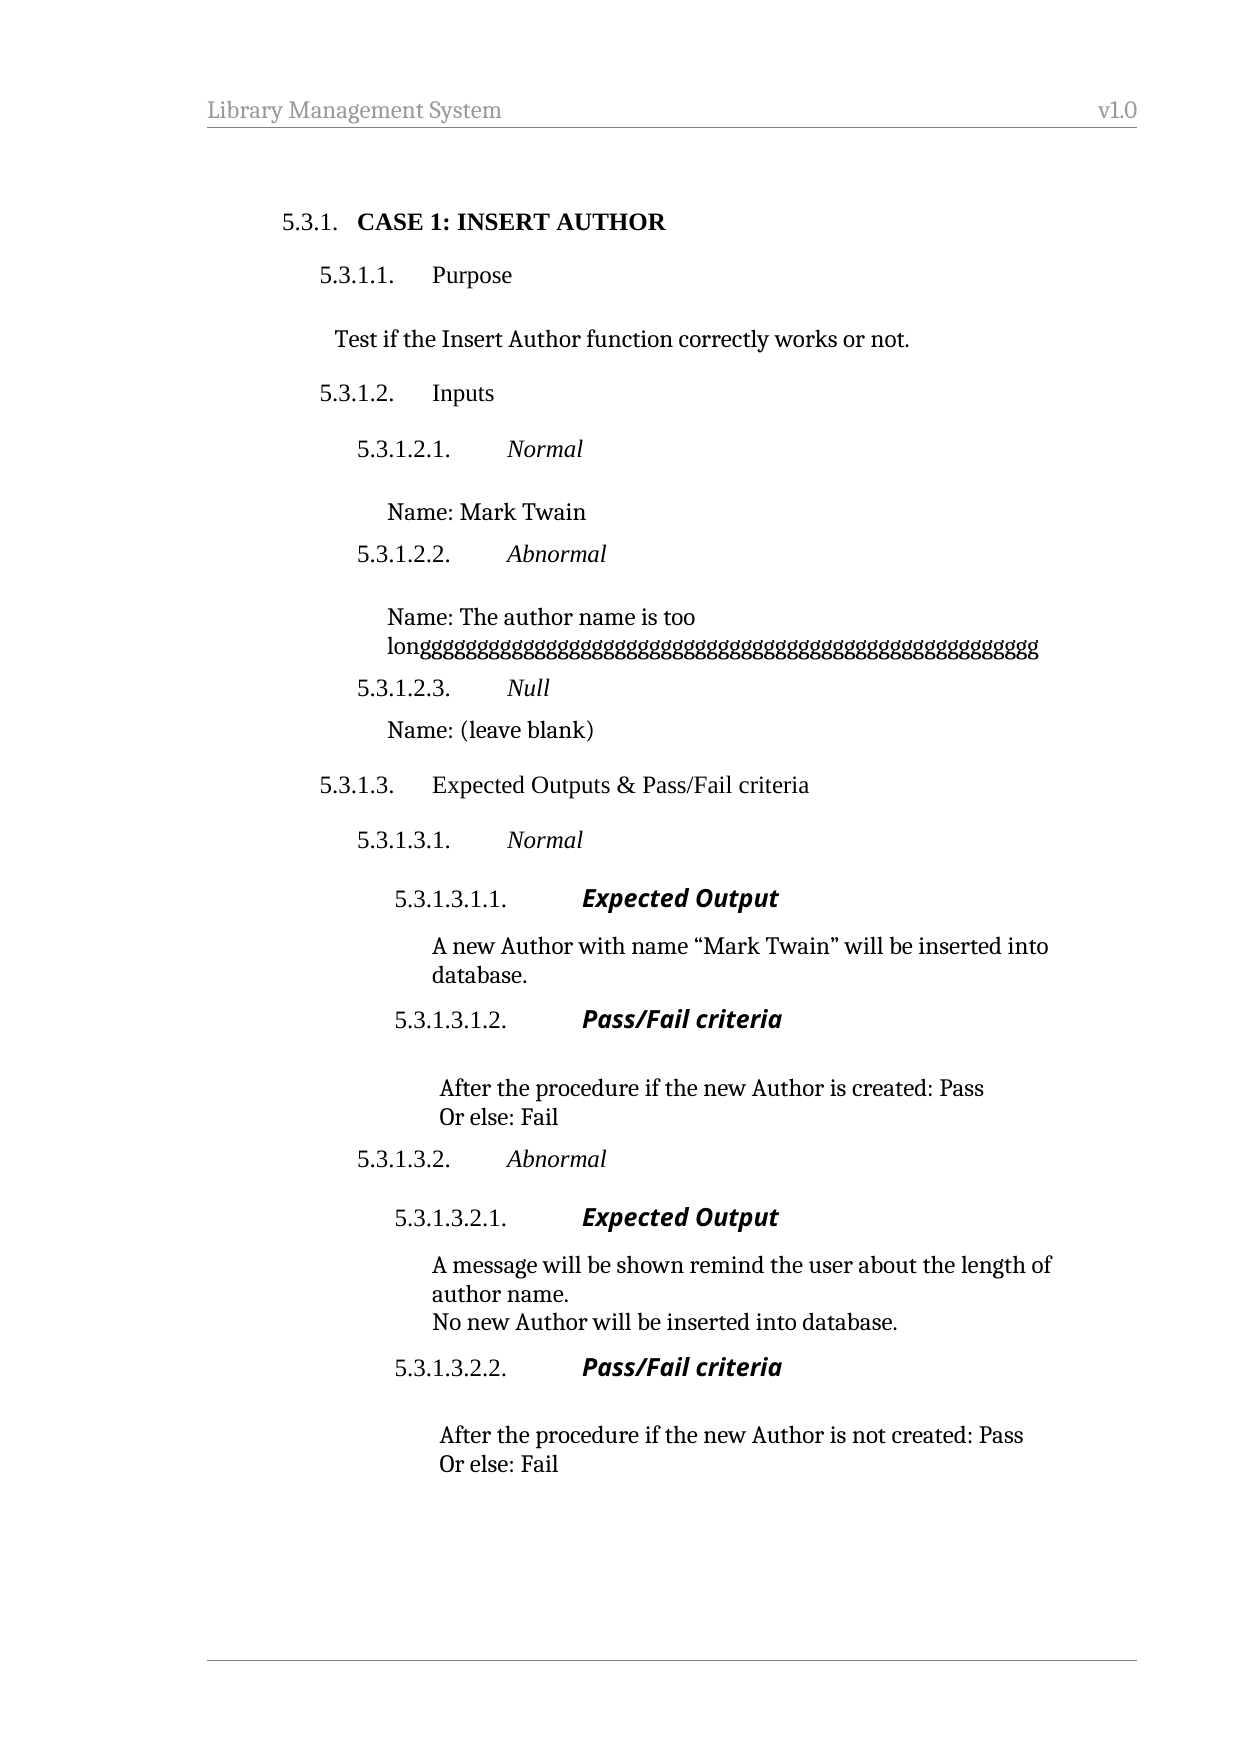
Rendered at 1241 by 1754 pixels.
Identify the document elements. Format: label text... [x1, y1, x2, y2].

subtitle Expected Output [394, 1200, 1063, 1234]
text Name: (leave blank) [387, 716, 1063, 745]
subtitle Inputs [319, 378, 1063, 407]
subtitle Pass/Fail criteria [394, 1002, 1063, 1036]
subtitle Abnormal [357, 1144, 1063, 1173]
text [432, 1308, 1063, 1337]
subtitle Abnormal [357, 539, 1063, 568]
subtitle Case 1: Insert Author [282, 207, 1063, 236]
subtitle Normal [357, 434, 1063, 463]
list Name: The author name is too longggggggggggggggggggggggggggggggggggggggggggggggggggggg [387, 603, 1063, 661]
list After the procedure if the new Author is created: Pass [439, 1074, 1063, 1103]
subtitle Pass/Fail criteria [394, 1349, 1063, 1383]
list Test if the Insert Author function correctly works or not. [334, 324, 1063, 353]
list Name: Mark Twain [387, 498, 1063, 527]
list Or else: Fail [439, 1450, 1063, 1479]
subtitle Expected Output [394, 881, 1063, 915]
list After the procedure if the new Author is not created: Pass [439, 1421, 1063, 1450]
subtitle Purpose [319, 261, 1063, 289]
text A new Author with name “Mark Twain” will be inserted into database. [432, 932, 1063, 990]
text A message will be shown remind the user about the length of author name. [432, 1251, 1063, 1308]
subtitle Expected Outputs & Pass/Fail criteria [319, 770, 1063, 799]
list Or else: Fail [439, 1103, 1063, 1132]
subtitle Normal [357, 826, 1063, 854]
subtitle Null [357, 673, 1063, 702]
